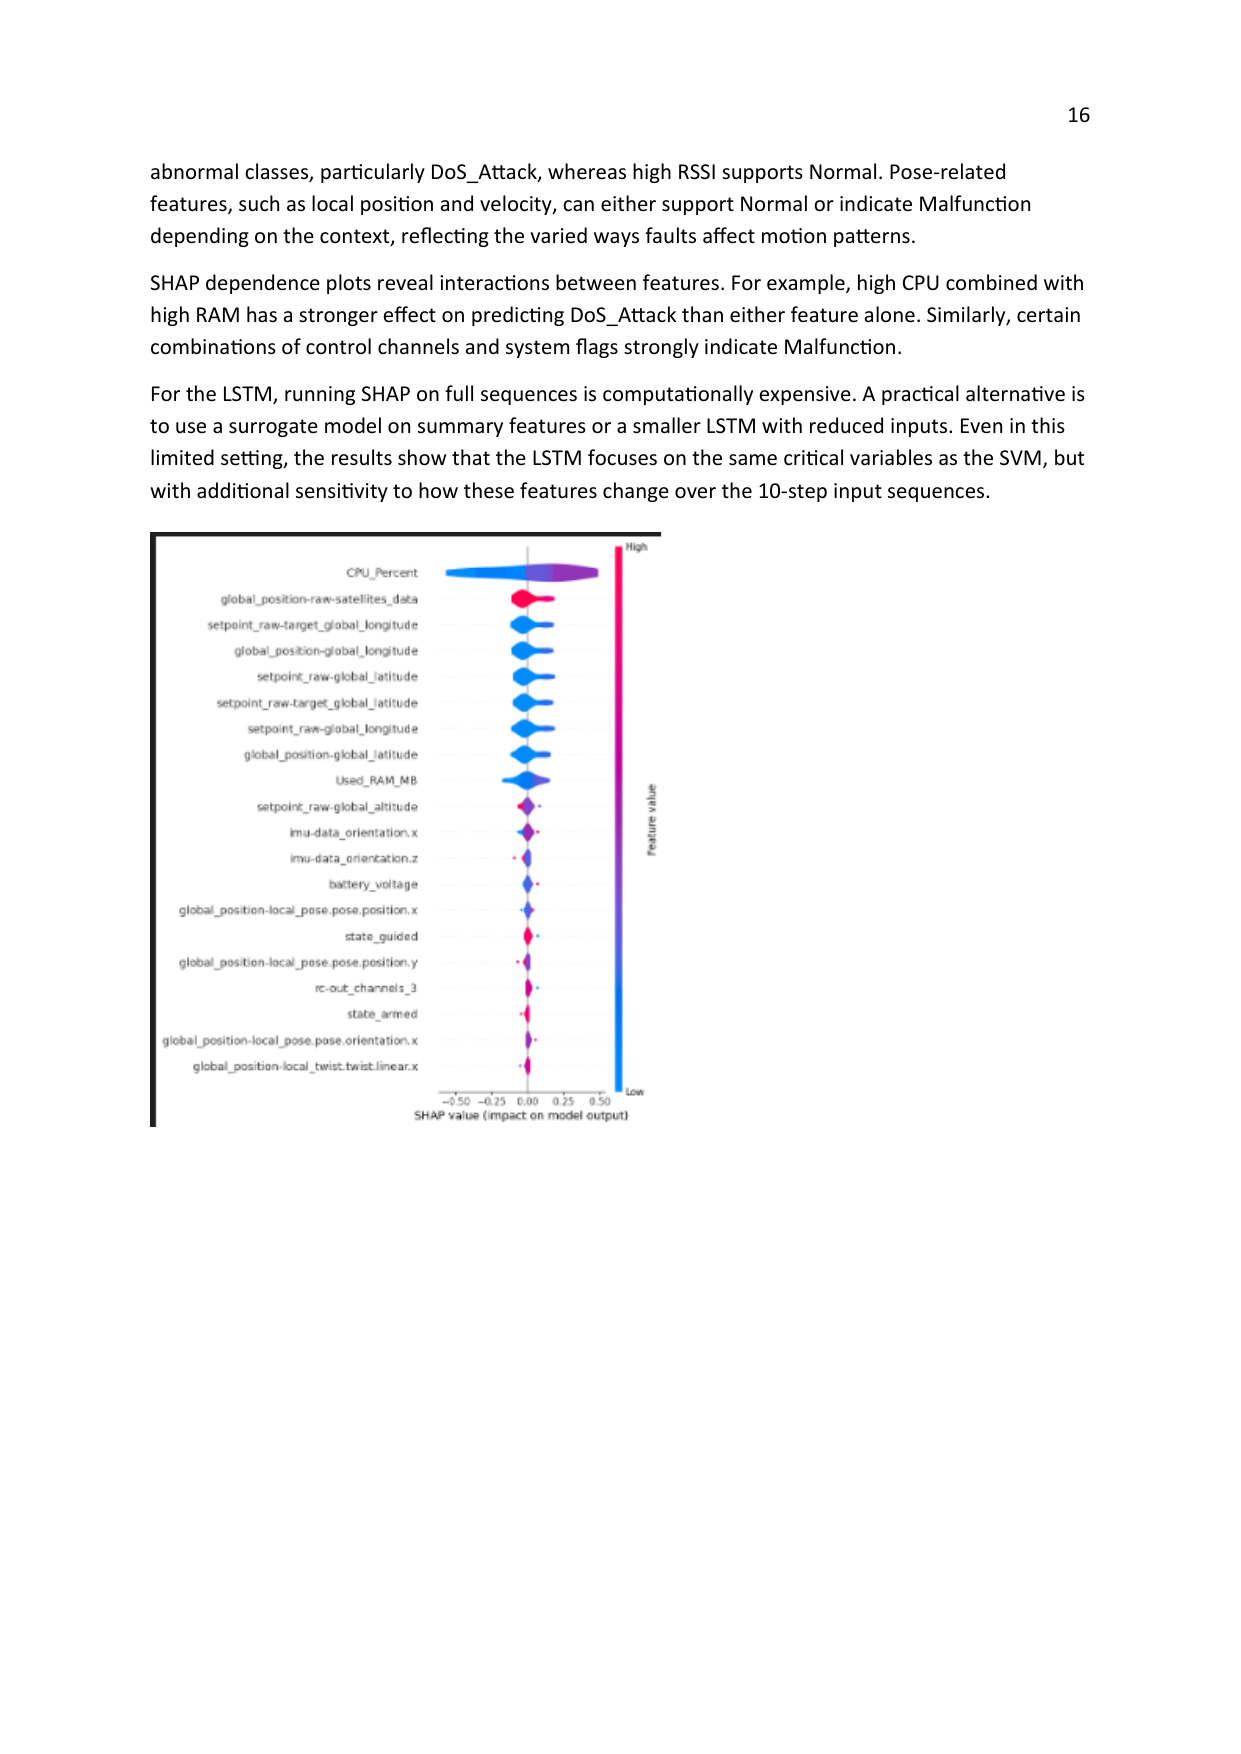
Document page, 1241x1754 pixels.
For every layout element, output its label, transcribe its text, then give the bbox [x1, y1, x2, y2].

picture [150, 532, 662, 1127]
text SHAP dependence plots reveal interactions between features. For example, high CPU combined with high RAM has a stronger effect on predicting DoS_Attack than either feature alone. Similarly, certain combinations of control channels and system flags strongly indicate Malfunction. [150, 268, 1090, 360]
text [150, 157, 1090, 249]
text For the LSTM, running SHAP on full sequences is computationally expensive. A practical alternative is to use a surrogate model on summary features or a smaller LSTM with reduced inputs. Even in this limited setting, the results show that the LSTM focuses on the same critical variables as the SVM, but with additional sensitivity to how these features change over the 10-step input sequences. [150, 379, 1090, 504]
